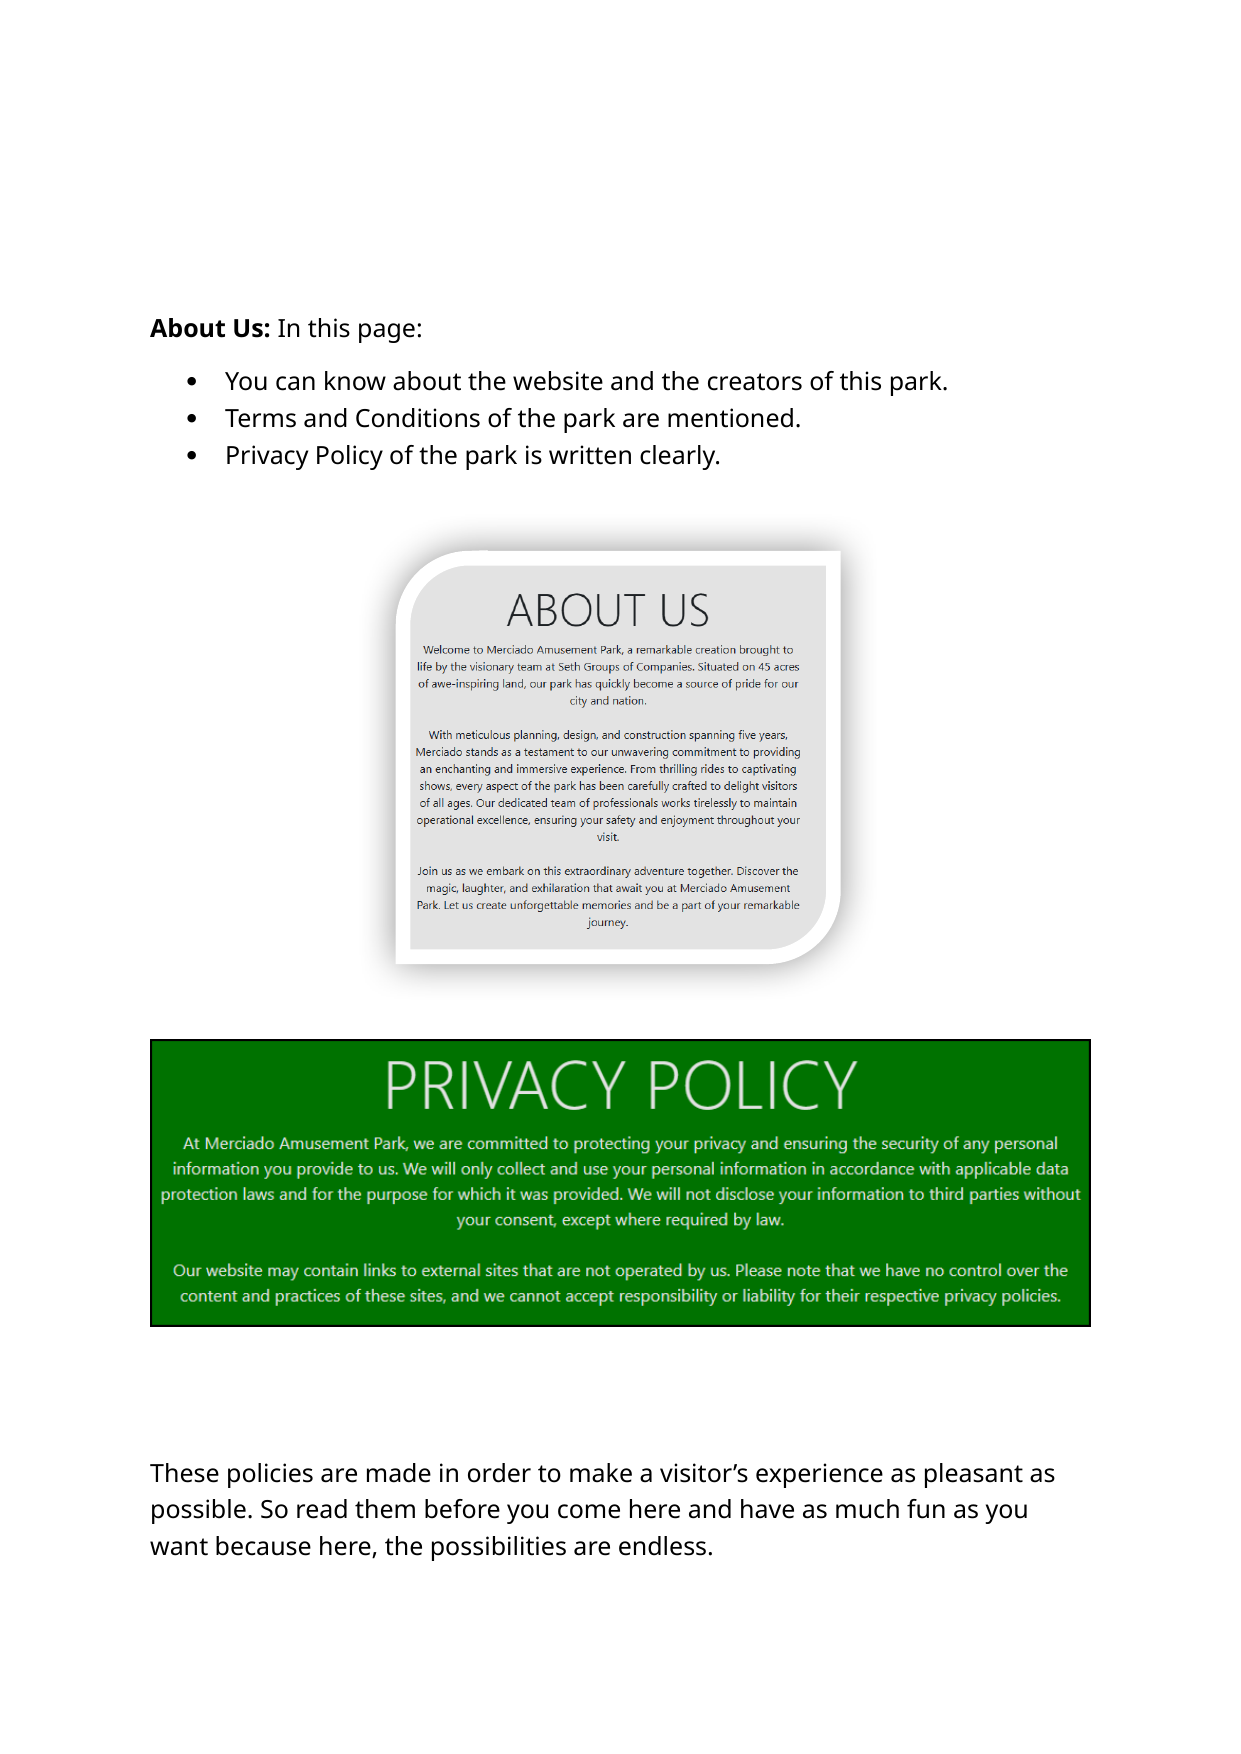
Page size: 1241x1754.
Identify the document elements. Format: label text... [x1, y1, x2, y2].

text About Us: In this page: [150, 310, 1090, 344]
list Terms and Conditions of the park are mentioned. [187, 401, 1090, 434]
list You can know about the website and the creators of this park. [187, 364, 1090, 398]
list Privacy Policy of the park is written clearly. [187, 437, 1090, 471]
text These policies are made in order to make a visitor’s experience as pleasant as possible. So read them before you come here and have as much fun as you want because here, the possibilities are endless. [150, 1455, 1090, 1563]
picture [150, 1039, 1091, 1327]
picture [411, 566, 826, 949]
